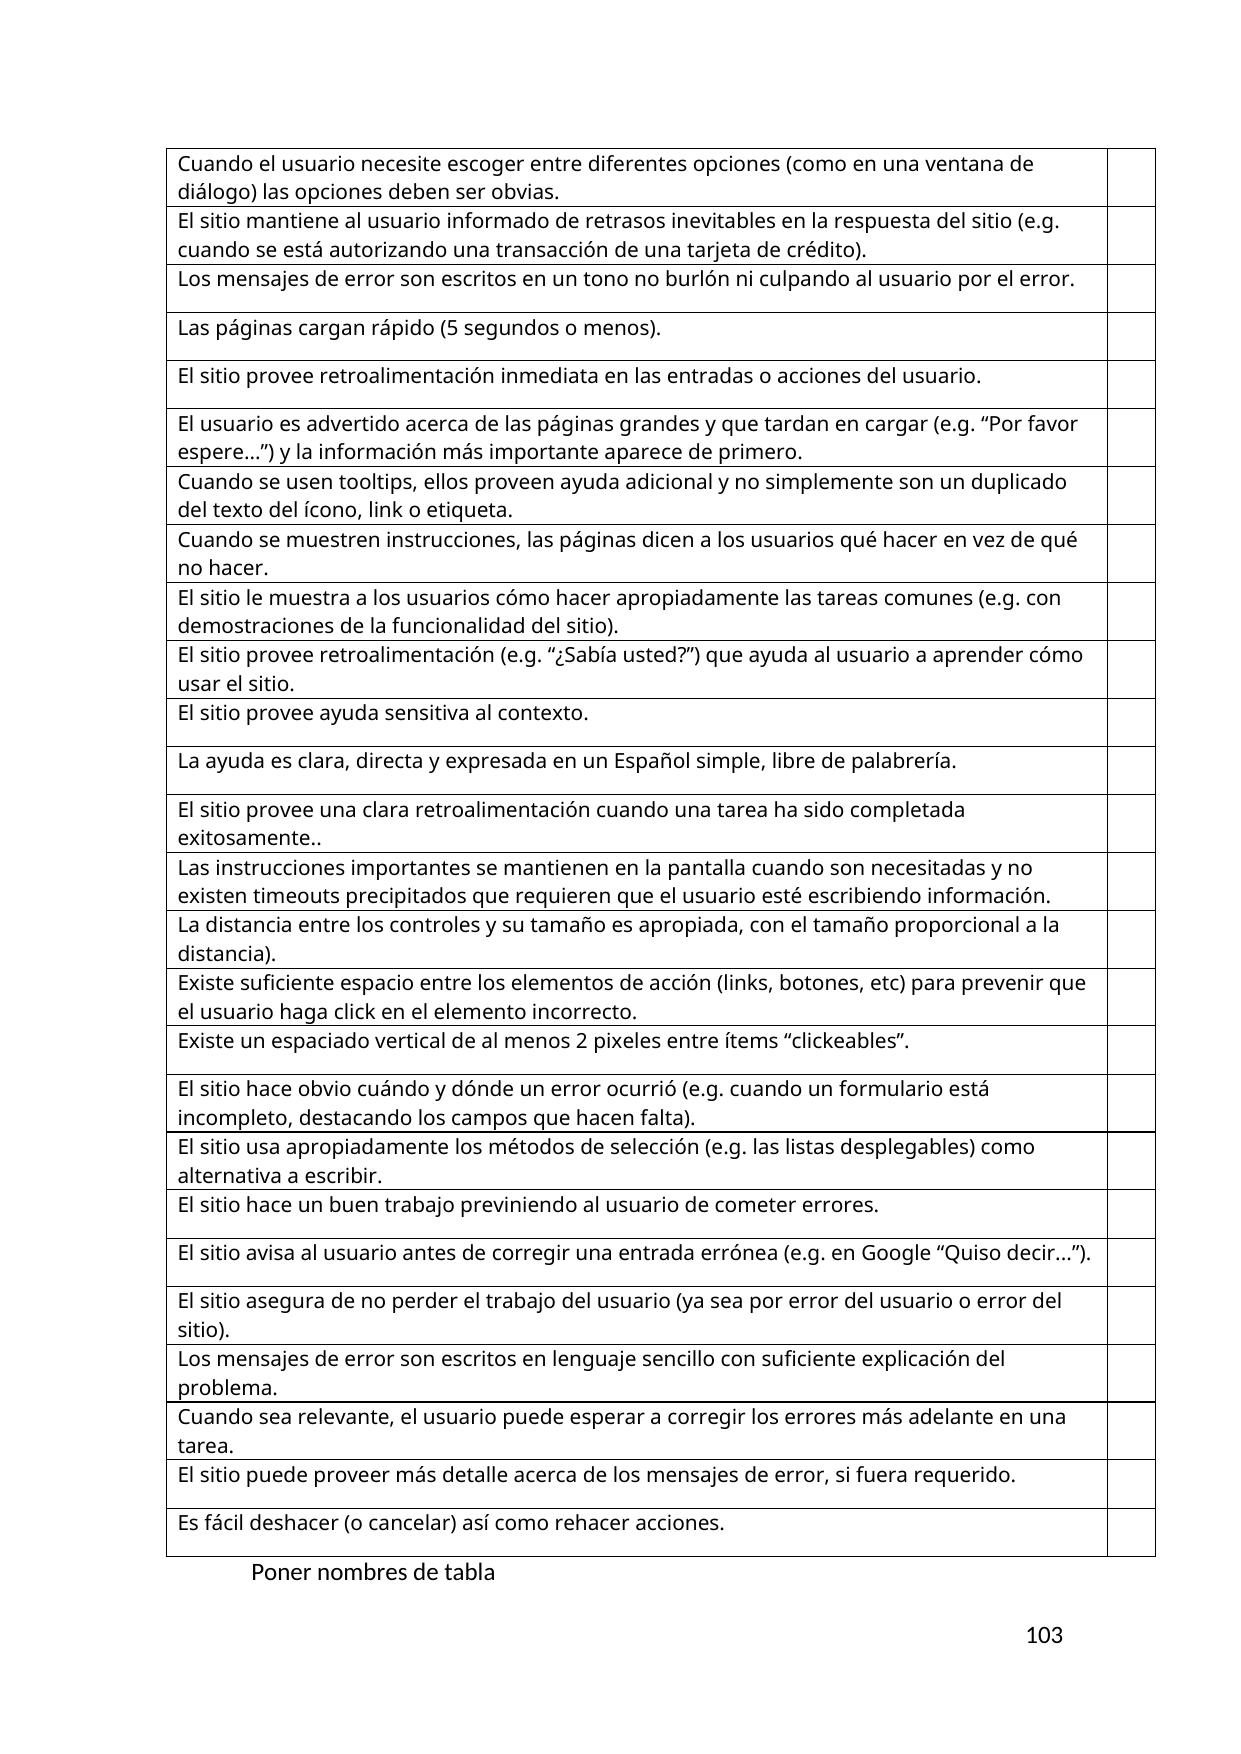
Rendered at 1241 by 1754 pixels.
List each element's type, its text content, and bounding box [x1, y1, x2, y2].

table_cell [1108, 149, 1155, 206]
table_cell [1108, 911, 1155, 967]
table_cell El sitio provee retroalimentación inmediata en las entradas o acciones del usuario. [167, 361, 1107, 408]
table_cell [1108, 1133, 1155, 1189]
table_cell El sitio mantiene al usuario informado de retrasos inevitables en la respuesta del sitio (e.g. cuando se está autorizando una transacción de una tarjeta de crédito). [167, 207, 1107, 263]
table_cell [1108, 1287, 1155, 1343]
table_cell [1108, 1239, 1155, 1286]
table_cell [1108, 969, 1155, 1025]
table_cell Cuando sea relevante, el usuario puede esperar a corregir los errores más adelante en una tarea. [167, 1403, 1107, 1459]
table_cell [1108, 699, 1155, 746]
text Poner nombres de tabla [177, 1557, 1063, 1587]
table_cell [1108, 1190, 1155, 1237]
table_cell [1108, 641, 1155, 697]
table_cell [1108, 583, 1155, 639]
table_cell [1108, 409, 1155, 466]
table_cell Las páginas cargan rápido (5 segundos o menos). [167, 313, 1107, 360]
table_cell [1108, 265, 1155, 312]
table_cell [1108, 1075, 1155, 1131]
table_cell Cuando se usen tooltips, ellos proveen ayuda adicional y no simplemente son un duplicado del texto del ícono, link o etiqueta. [167, 467, 1107, 524]
table_cell [1108, 747, 1155, 794]
table_cell [1108, 1345, 1155, 1401]
table_cell [1108, 361, 1155, 408]
table_cell La distancia entre los controles y su tamaño es apropiada, con el tamaño proporcional a la distancia). [167, 911, 1107, 967]
table_cell Cuando se muestren instrucciones, las páginas dicen a los usuarios qué hacer en vez de qué no hacer. [167, 525, 1107, 582]
table_cell Cuando el usuario necesite escoger entre diferentes opciones (como en una ventana de diálogo) las opciones deben ser obvias. [167, 149, 1107, 206]
table_cell [1108, 1026, 1155, 1073]
table_cell El sitio provee ayuda sensitiva al contexto. [167, 699, 1107, 746]
table_cell [1108, 313, 1155, 360]
table_cell Existe un espaciado vertical de al menos 2 pixeles entre ítems “clickeables”. [167, 1026, 1107, 1073]
table_cell El sitio asegura de no perder el trabajo del usuario (ya sea por error del usuario o error del sitio). [167, 1287, 1107, 1343]
table_cell [1108, 1403, 1155, 1459]
table_cell Los mensajes de error son escritos en lenguaje sencillo con suficiente explicación del problema. [167, 1345, 1107, 1401]
table_cell El sitio usa apropiadamente los métodos de selección (e.g. las listas desplegables) como alternativa a escribir. [167, 1133, 1107, 1189]
table_cell [1108, 1509, 1155, 1556]
table_cell Es fácil deshacer (o cancelar) así como rehacer acciones. [167, 1509, 1107, 1556]
table_cell El sitio provee retroalimentación (e.g. “¿Sabía usted?”) que ayuda al usuario a aprender cómo usar el sitio. [167, 641, 1107, 697]
table_cell El usuario es advertido acerca de las páginas grandes y que tardan en cargar (e.g. “Por favor espere...”) y la información más importante aparece de primero. [167, 409, 1107, 466]
table_cell El sitio provee una clara retroalimentación cuando una tarea ha sido completada exitosamente.. [167, 795, 1107, 852]
table_cell [1108, 1460, 1155, 1507]
table_cell El sitio avisa al usuario antes de corregir una entrada errónea (e.g. en Google “Quiso decir...”). [167, 1239, 1107, 1286]
table_cell El sitio hace obvio cuándo y dónde un error ocurrió (e.g. cuando un formulario está incompleto, destacando los campos que hacen falta). [167, 1075, 1107, 1131]
table_cell [1108, 795, 1155, 852]
table_cell Existe suficiente espacio entre los elementos de acción (links, botones, etc) para prevenir que el usuario haga click en el elemento incorrecto. [167, 969, 1107, 1025]
table_cell Las instrucciones importantes se mantienen en la pantalla cuando son necesitadas y no existen timeouts precipitados que requieren que el usuario esté escribiendo información. [167, 853, 1107, 909]
table_cell [1108, 467, 1155, 524]
table_cell La ayuda es clara, directa y expresada en un Español simple, libre de palabrería. [167, 747, 1107, 794]
table_cell [1108, 525, 1155, 582]
table_cell Los mensajes de error son escritos en un tono no burlón ni culpando al usuario por el error. [167, 265, 1107, 312]
table_cell El sitio puede proveer más detalle acerca de los mensajes de error, si fuera requerido. [167, 1460, 1107, 1507]
table_cell El sitio hace un buen trabajo previniendo al usuario de cometer errores. [167, 1190, 1107, 1237]
table_cell [1108, 207, 1155, 263]
table_cell El sitio le muestra a los usuarios cómo hacer apropiadamente las tareas comunes (e.g. con demostraciones de la funcionalidad del sitio). [167, 583, 1107, 639]
table_cell [1108, 853, 1155, 909]
